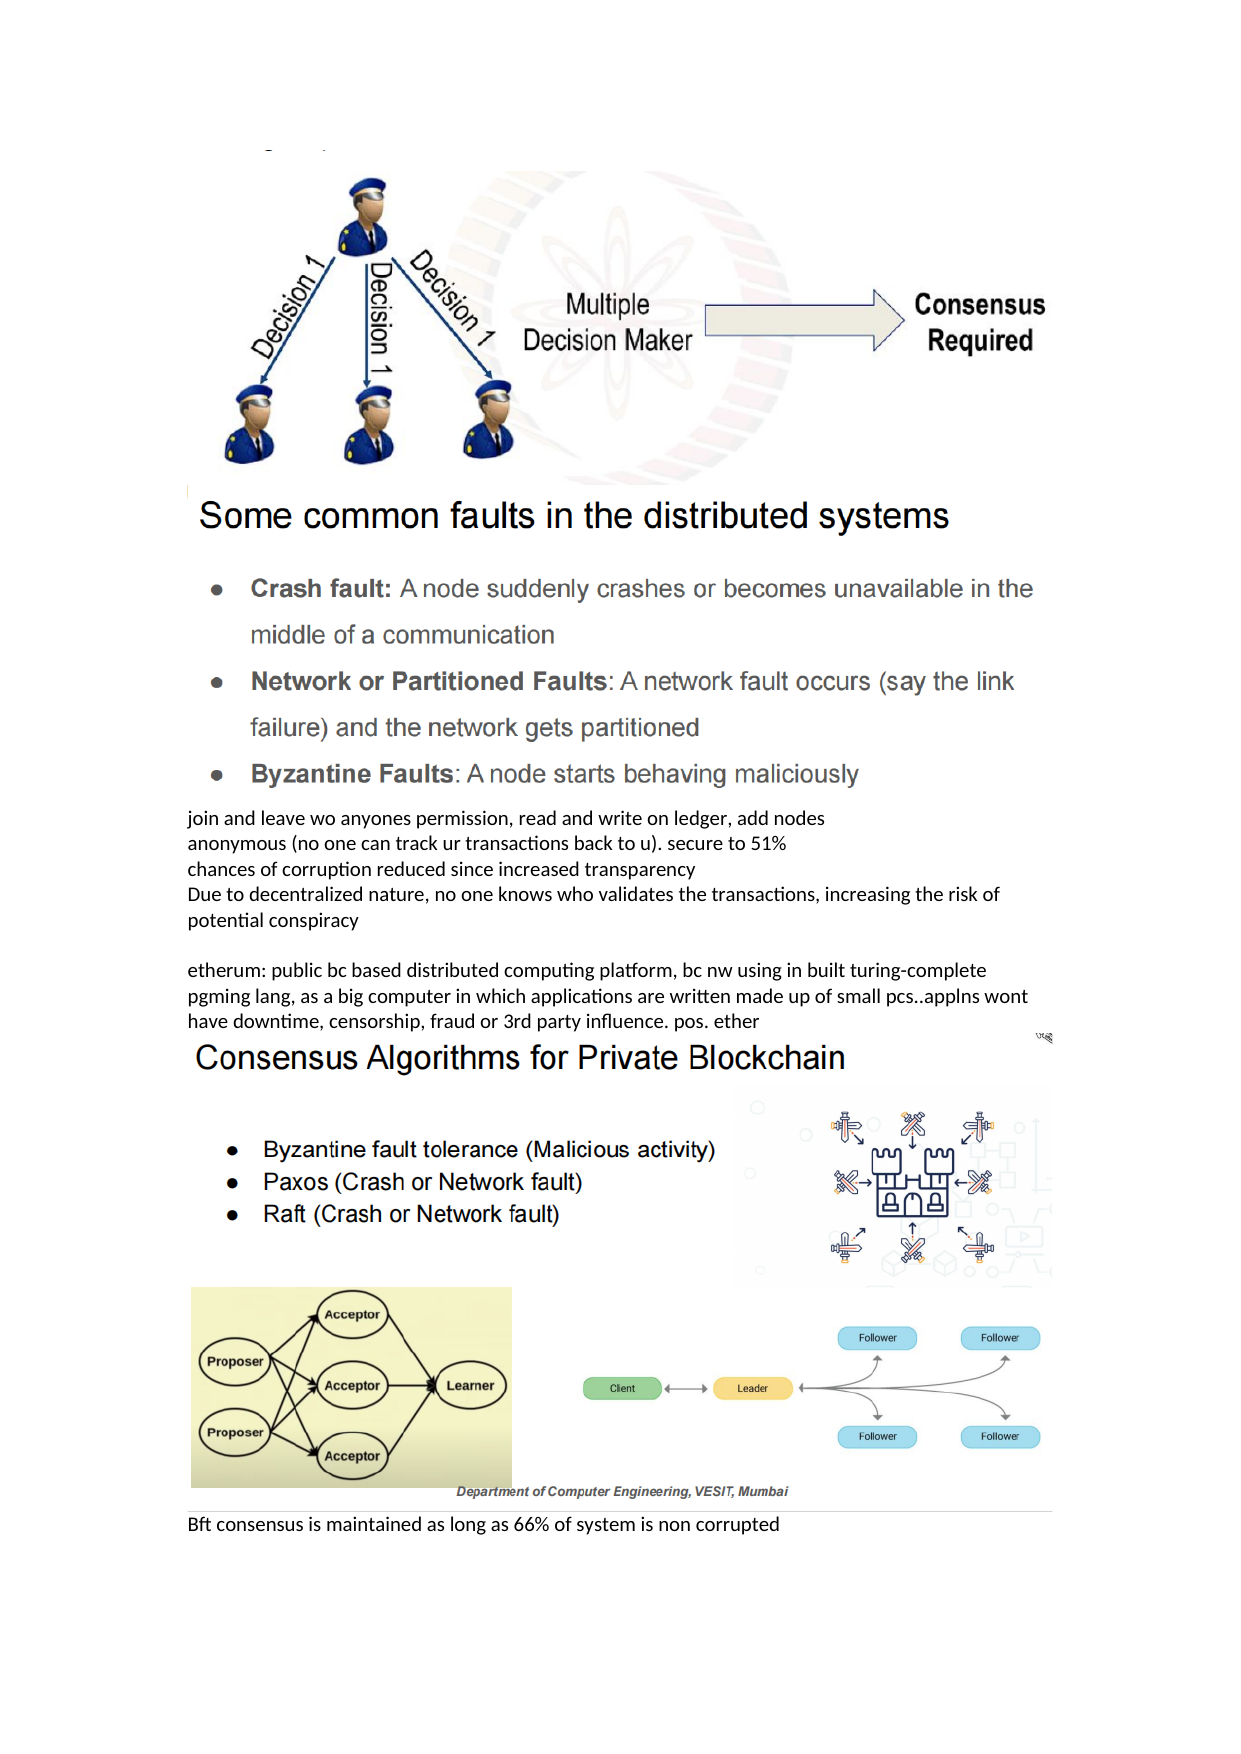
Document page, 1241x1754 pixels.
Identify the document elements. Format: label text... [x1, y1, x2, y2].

text chances of corruption reduced since increased transparency [187, 856, 1053, 881]
text Bft consensus is maintained as long as 66% of system is non corrupted [187, 1512, 1053, 1537]
text anonymous (no one can track ur transactions back to u). secure to 51% [187, 831, 1053, 856]
text Due to decentralized nature, no one knows who validates the transactions, increasing the risk of potential conspiracy [187, 881, 1053, 932]
text join and leave wo anyones permission, read and write on ledger, add nodes [187, 806, 1053, 831]
picture [187, 150, 1053, 806]
text etherum: public bc based distributed computing platform, bc nw using in built turing-complete pgming lang, as a big computer in which applications are written made up of small pcs..applns wont have downtime, censorship, fraud or 3rd party influence. pos. ether [187, 958, 1053, 1033]
picture [187, 1033, 1053, 1512]
